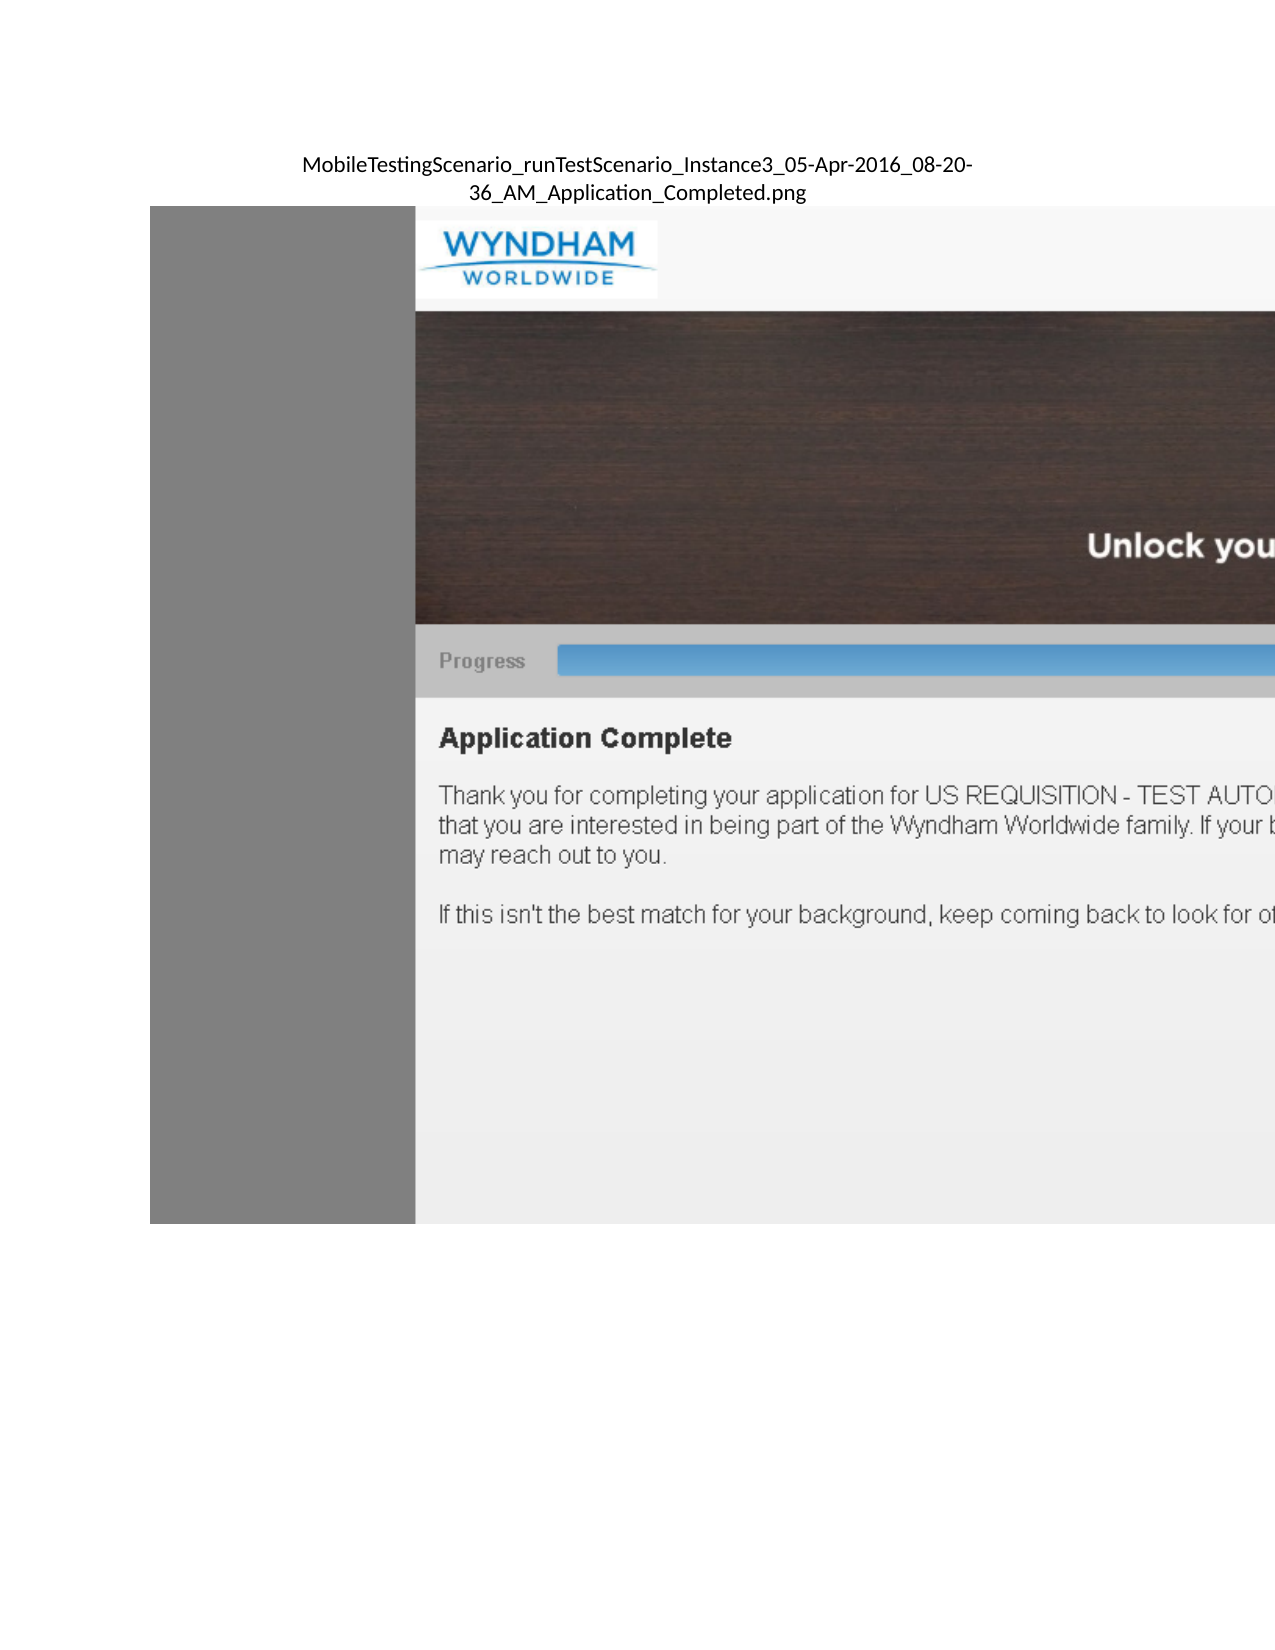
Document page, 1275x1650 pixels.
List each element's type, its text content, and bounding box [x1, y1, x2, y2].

text MobileTestingScenario_runTestScenario_Instance3_05-Apr-2016_08-20-36_AM_Application_Completed.png [150, 150, 1125, 218]
picture [150, 218, 1275, 1236]
